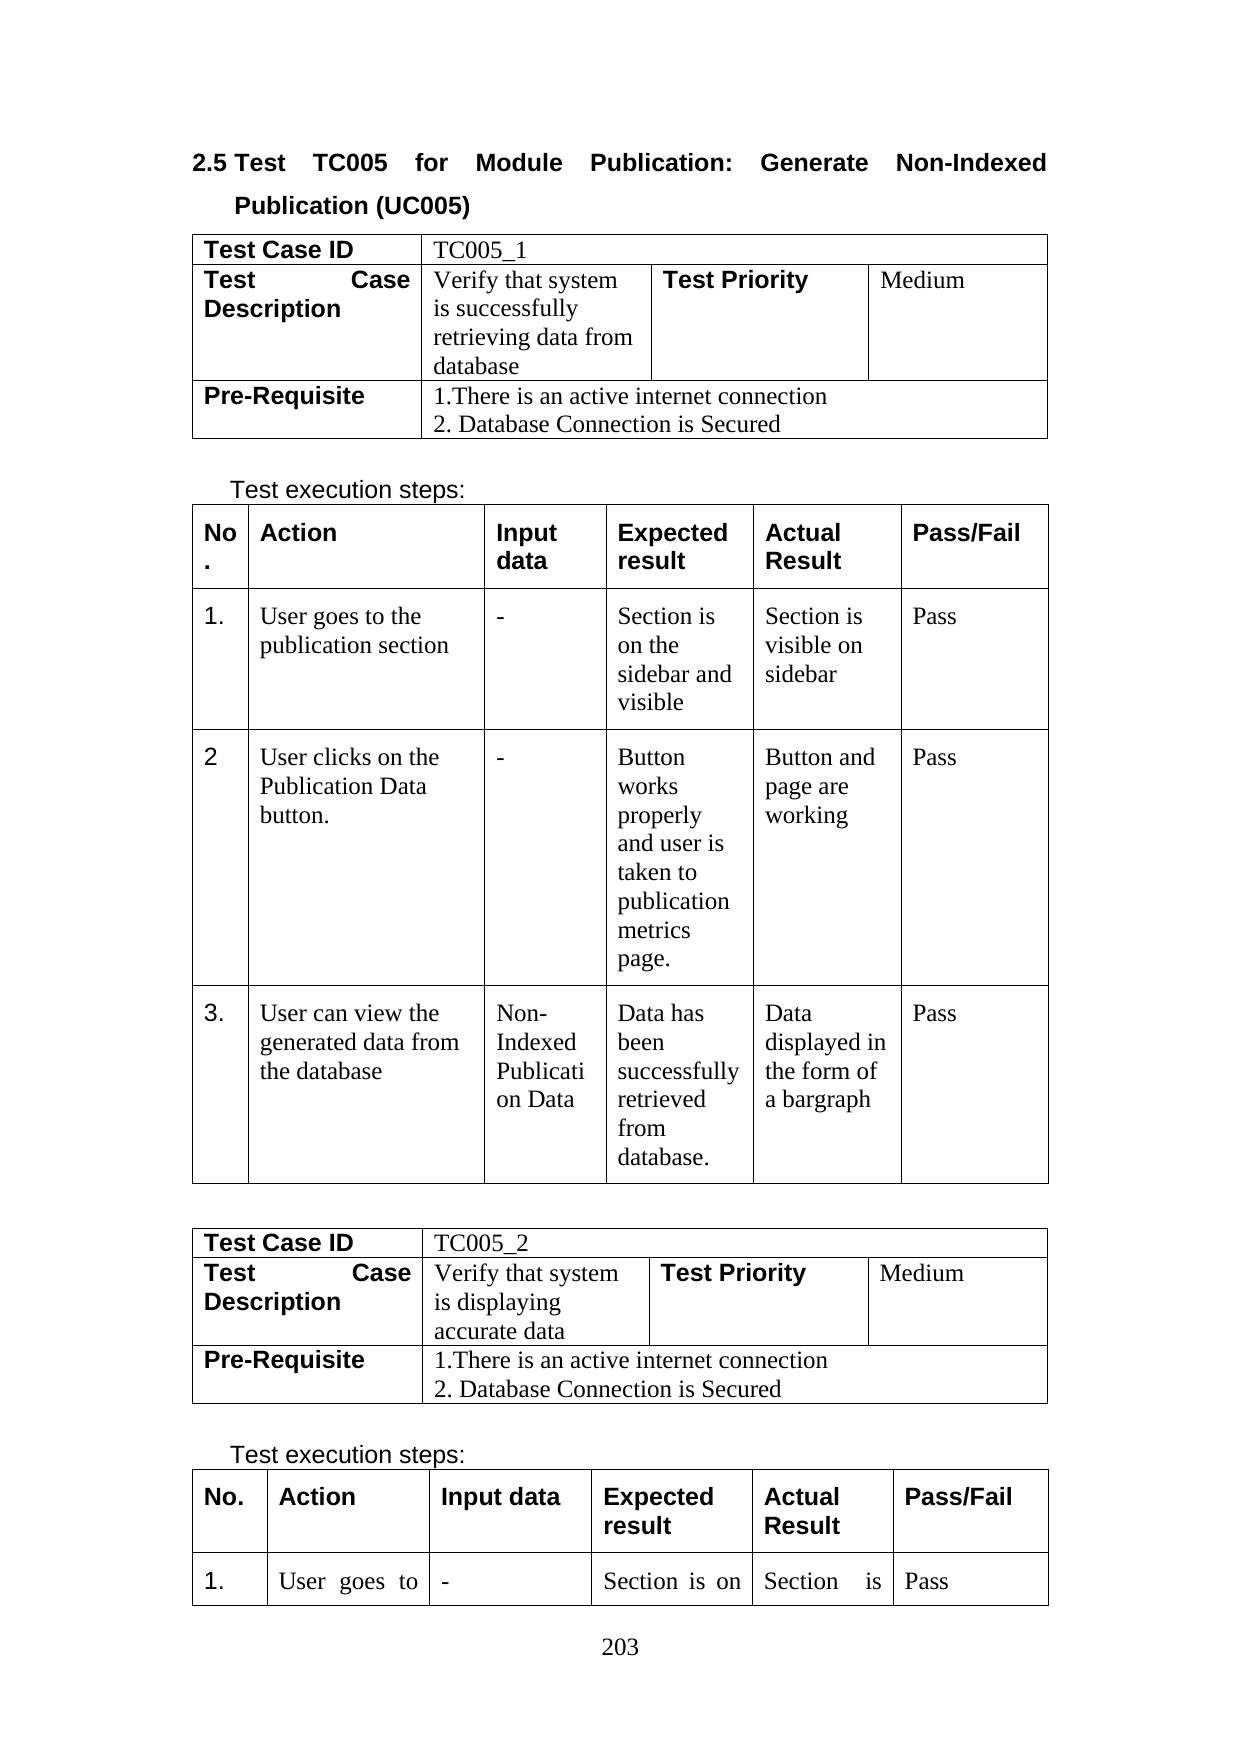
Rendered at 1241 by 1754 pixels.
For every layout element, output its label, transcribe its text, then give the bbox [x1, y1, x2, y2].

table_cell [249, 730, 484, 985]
text Test execution steps: [229, 475, 1048, 504]
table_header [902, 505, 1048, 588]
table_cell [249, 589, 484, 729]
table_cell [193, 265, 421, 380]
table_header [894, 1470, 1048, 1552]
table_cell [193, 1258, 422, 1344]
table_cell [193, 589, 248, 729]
list Test TC005 for Module Publication: Generate Non-Indexed Publication (UC005) [192, 148, 1048, 219]
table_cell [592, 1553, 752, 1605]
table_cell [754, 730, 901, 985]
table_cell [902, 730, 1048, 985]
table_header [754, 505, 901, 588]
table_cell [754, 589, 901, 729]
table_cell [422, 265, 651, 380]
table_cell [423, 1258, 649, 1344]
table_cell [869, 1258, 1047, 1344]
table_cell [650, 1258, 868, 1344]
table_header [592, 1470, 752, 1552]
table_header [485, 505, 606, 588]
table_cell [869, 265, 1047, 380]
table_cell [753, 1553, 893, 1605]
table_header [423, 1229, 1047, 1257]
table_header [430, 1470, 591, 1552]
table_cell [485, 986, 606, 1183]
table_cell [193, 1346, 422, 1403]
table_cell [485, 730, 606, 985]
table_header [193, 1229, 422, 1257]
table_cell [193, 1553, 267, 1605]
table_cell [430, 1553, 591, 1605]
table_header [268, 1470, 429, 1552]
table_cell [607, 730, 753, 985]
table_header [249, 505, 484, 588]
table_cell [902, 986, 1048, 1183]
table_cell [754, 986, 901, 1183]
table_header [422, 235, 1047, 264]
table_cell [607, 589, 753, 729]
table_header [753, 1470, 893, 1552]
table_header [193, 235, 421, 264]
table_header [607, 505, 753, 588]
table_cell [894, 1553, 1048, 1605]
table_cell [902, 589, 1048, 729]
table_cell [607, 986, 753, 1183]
text Test execution steps: [229, 1440, 1048, 1469]
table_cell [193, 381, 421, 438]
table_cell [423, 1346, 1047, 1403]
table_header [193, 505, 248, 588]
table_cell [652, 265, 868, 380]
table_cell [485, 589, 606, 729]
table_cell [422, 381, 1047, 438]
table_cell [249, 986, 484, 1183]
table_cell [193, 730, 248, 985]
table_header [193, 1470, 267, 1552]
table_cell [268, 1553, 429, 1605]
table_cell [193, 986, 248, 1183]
